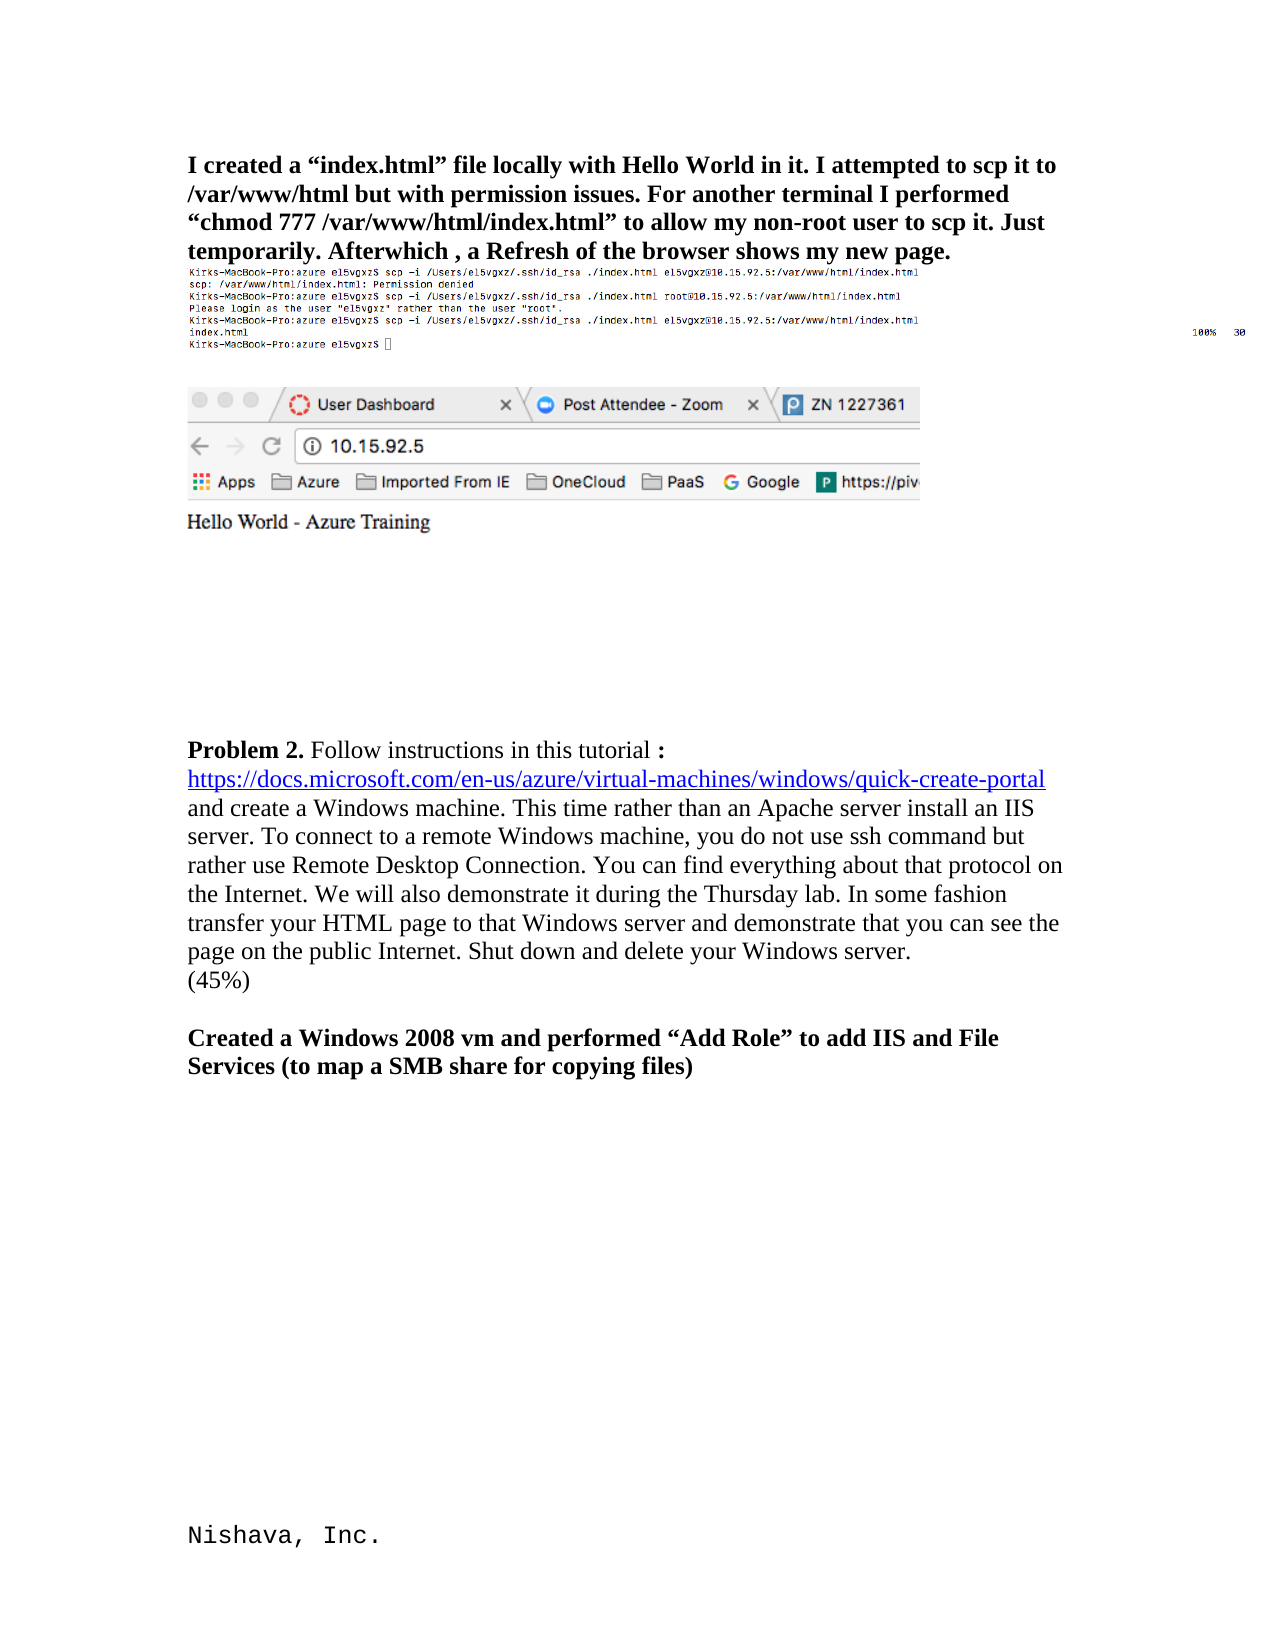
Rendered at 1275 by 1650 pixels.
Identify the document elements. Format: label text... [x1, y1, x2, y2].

text Created a Windows 2008 vm and performed “Add Role” to add IIS and File Services (to map a SMB share for copying files) [187, 1023, 1087, 1080]
text I created a “index.html” file locally with Hello World in it. I attempted to scp it to /var/www/html but with permission issues. For another terminal I performed “chmod 777 /var/www/html/index.html” to allow my non-root user to scp it. Just temporarily. Afterwhich , a Refresh of the browser shows my new page. [187, 150, 1087, 265]
picture [187, 387, 920, 592]
text (45%) [187, 965, 1087, 994]
text Problem 2. Follow instructions in this tutorial : https://docs.microsoft.com/en-us/azure/virtual-machines/windows/quick-create-portal and create a Windows machine. This time rather than an Apache server install an IIS server. To connect to a remote Windows machine, you do not use ssh command but rather use Remote Desktop Connection. You can find everything about that protocol on the Internet. We will also demonstrate it during the Thursday lab. In some fashion transfer your HTML page to that Windows server and demonstrate that you can see the page on the public Internet. Shut down and delete your Windows server. [187, 735, 1087, 965]
picture [187, 265, 1275, 359]
